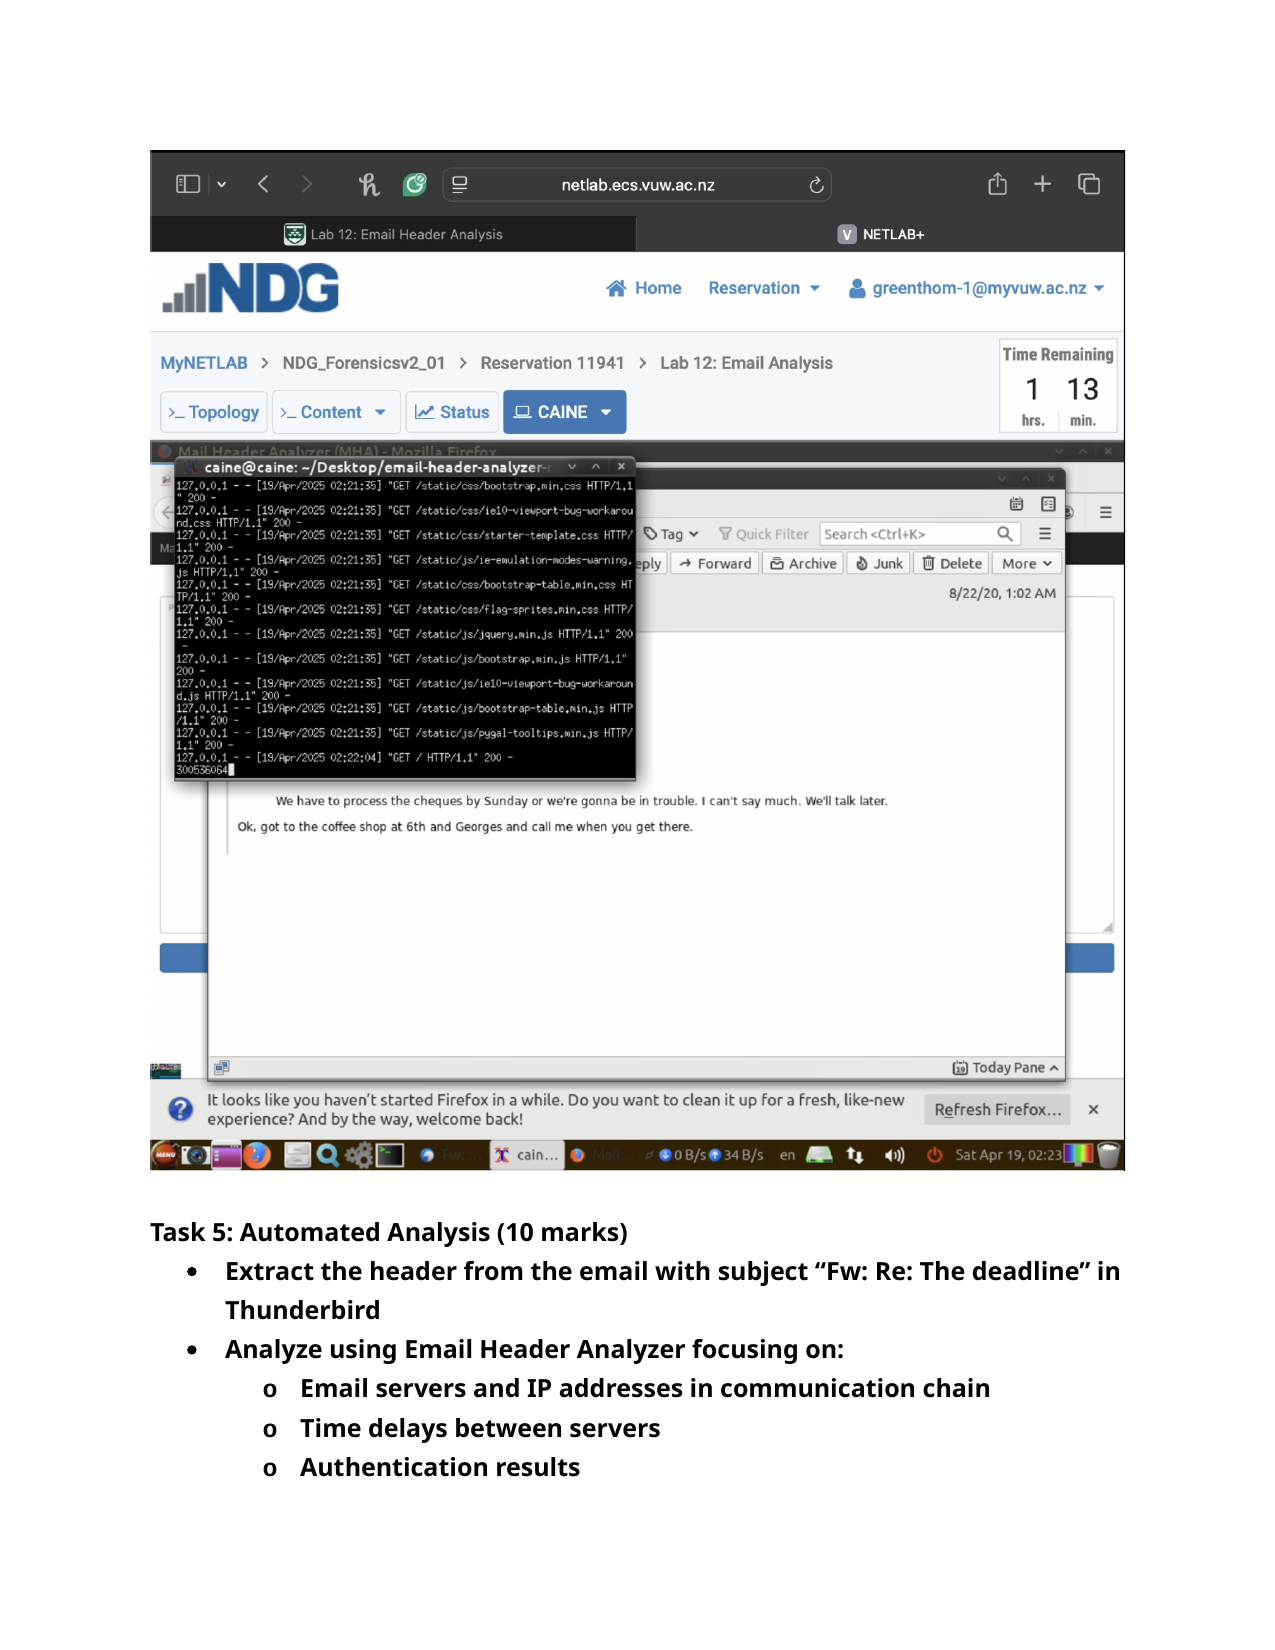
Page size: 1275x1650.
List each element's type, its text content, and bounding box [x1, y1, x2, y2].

list Time delays between servers [262, 1410, 1125, 1445]
picture [150, 150, 1125, 1171]
text Task 5: Automated Analysis (10 marks) [150, 1214, 1125, 1248]
list Extract the header from the email with subject “Fw: Re: The deadline” in Thunderbird [187, 1253, 1125, 1327]
list Email servers and IP addresses in communication chain [262, 1371, 1125, 1405]
list Analyze using Email Header Analyzer focusing on: [187, 1332, 1125, 1366]
list Authentication results [262, 1450, 1125, 1484]
